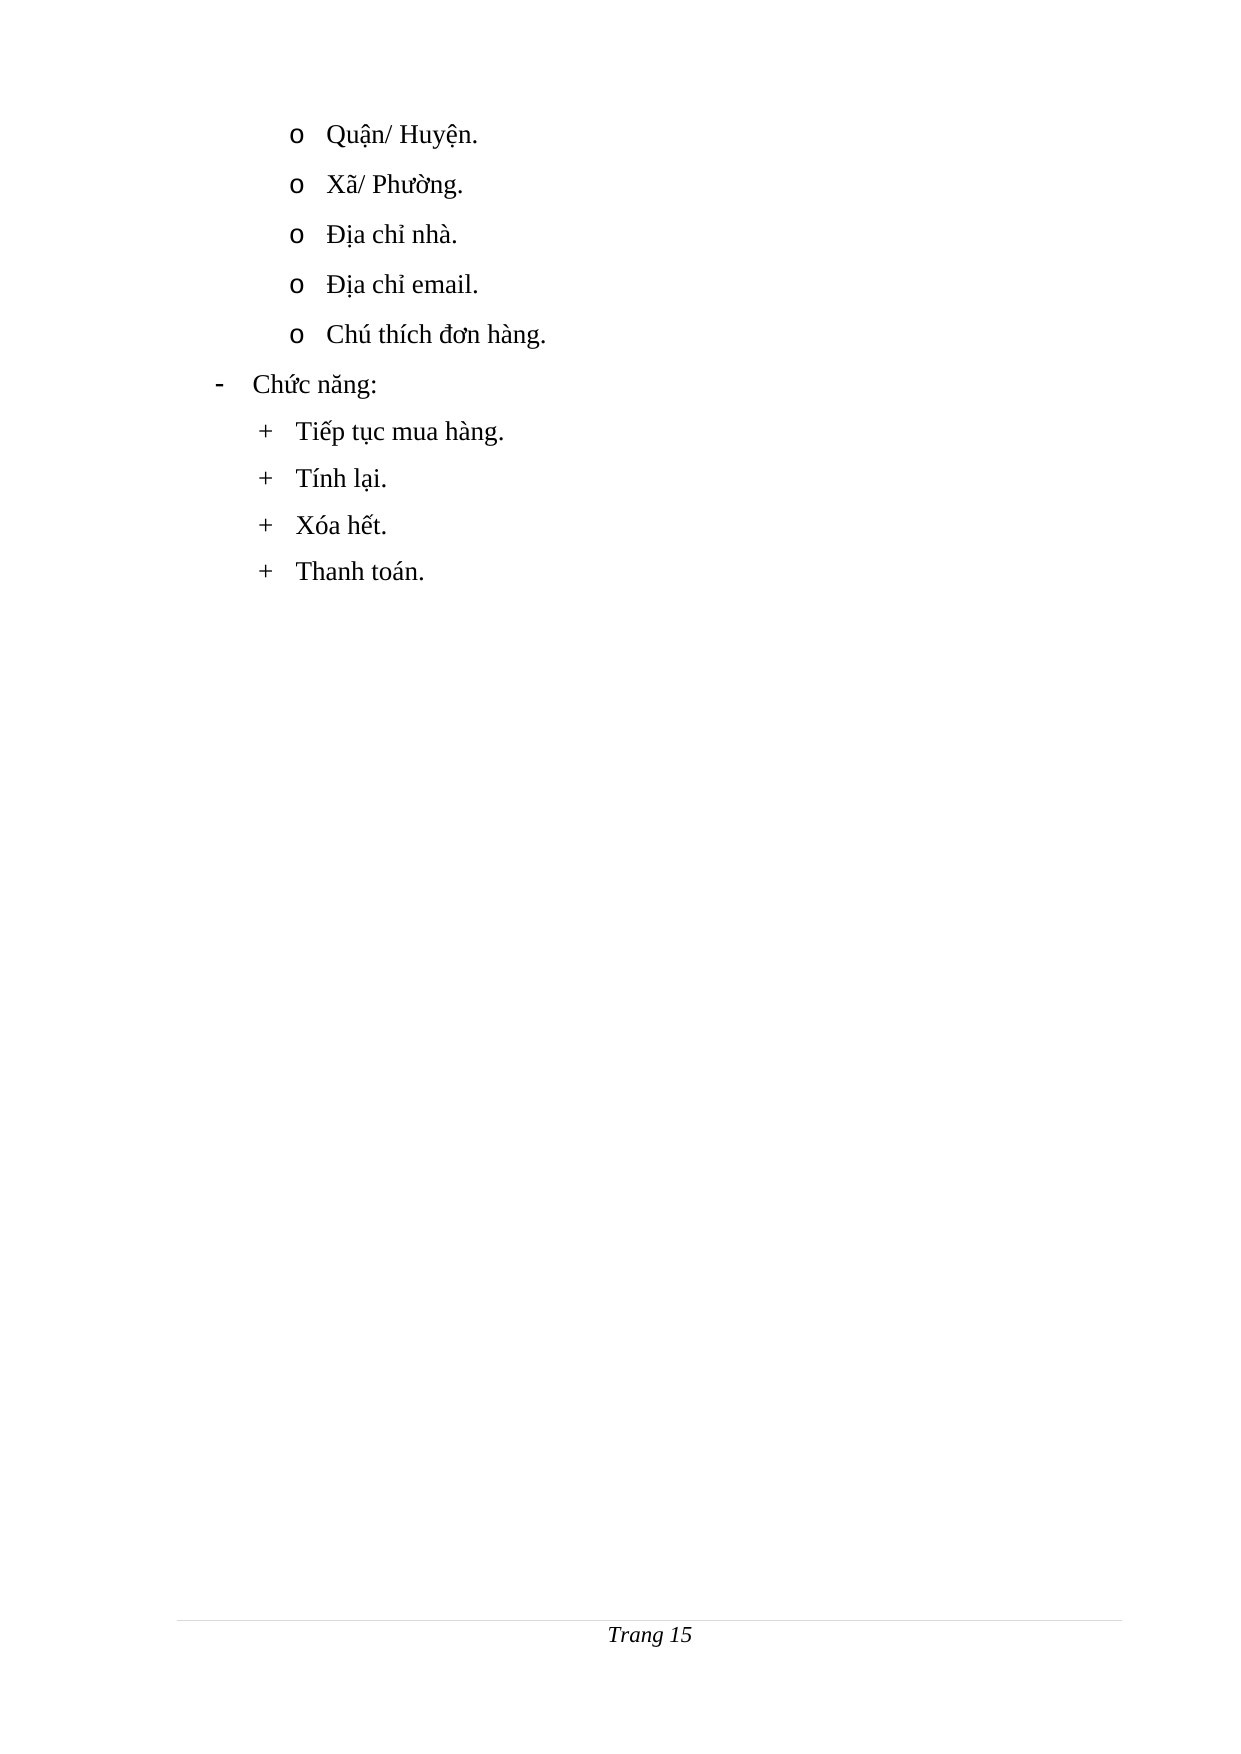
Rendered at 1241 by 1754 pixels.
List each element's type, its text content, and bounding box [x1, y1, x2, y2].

list Xã/ Phường. [289, 168, 1122, 202]
list Chức năng: [215, 369, 1122, 400]
list Chú thích đơn hàng. [289, 318, 1122, 352]
list Thanh toán. [258, 556, 1122, 587]
list Xóa hết. [258, 509, 1122, 540]
list Quận/ Huyện. [289, 118, 1122, 152]
list Tiếp tục mua hàng. [258, 416, 1122, 447]
list Địa chỉ email. [289, 268, 1122, 302]
list Địa chỉ nhà. [289, 218, 1122, 252]
list Tính lại. [258, 462, 1122, 493]
